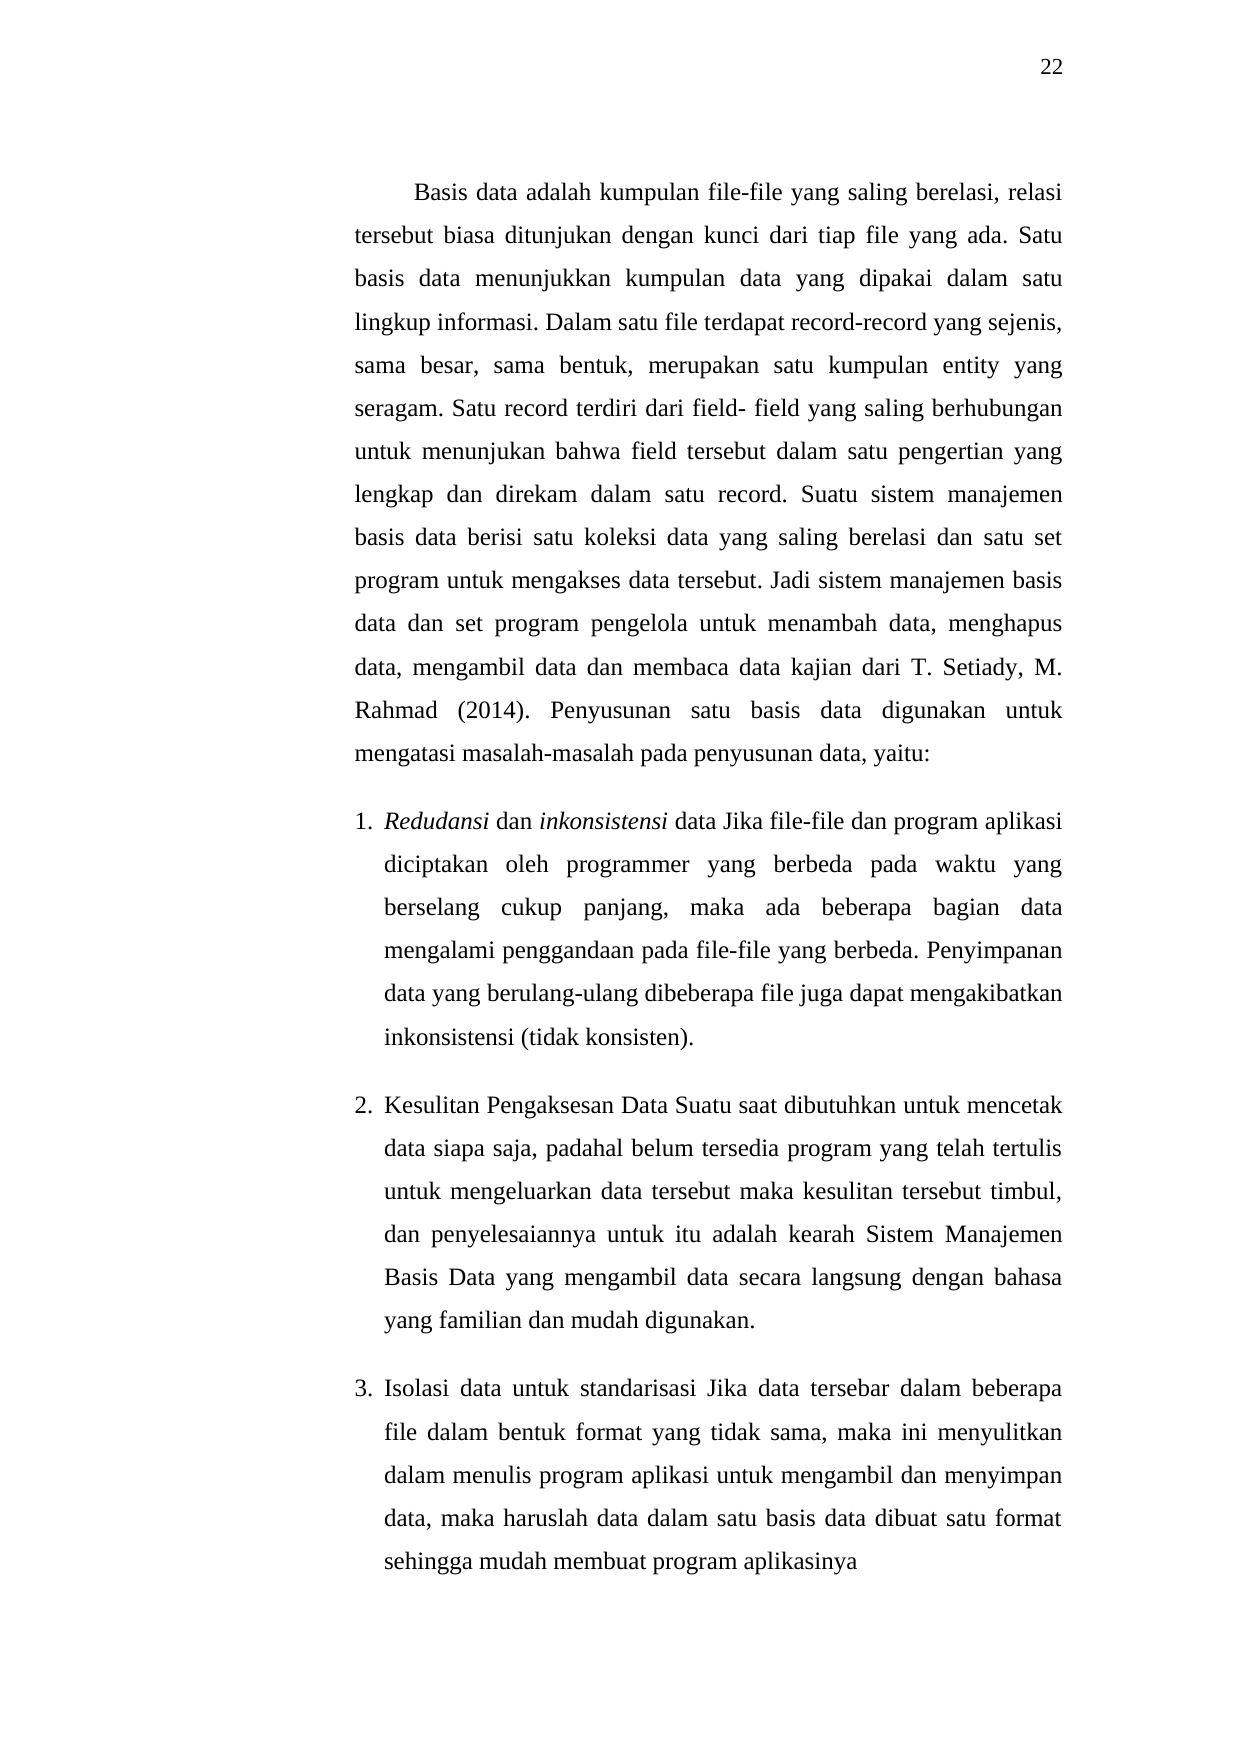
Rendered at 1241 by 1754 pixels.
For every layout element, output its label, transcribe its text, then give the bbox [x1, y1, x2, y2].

list Kesulitan Pengaksesan Data Suatu saat dibutuhkan untuk mencetak data siapa saja, padahal belum tersedia program yang telah tertulis untuk mengeluarkan data tersebut maka kesulitan tersebut timbul, dan penyelesaiannya untuk itu adalah kearah Sistem Manajemen Basis Data yang mengambil data secara langsung dengan bahasa yang familian dan mudah digunakan. [354, 1090, 1063, 1334]
text Basis data adalah kumpulan file-file yang saling berelasi, relasi tersebut biasa ditunjukan dengan kunci dari tiap file yang ada. Satu basis data menunjukkan kumpulan data yang dipakai dalam satu lingkup informasi. Dalam satu file terdapat record-record yang sejenis, sama besar, sama bentuk, merupakan satu kumpulan entity yang seragam. Satu record terdiri dari field- field yang saling berhubungan untuk menunjukan bahwa field tersebut dalam satu pengertian yang lengkap dan direkam dalam satu record. Suatu sistem manajemen basis data berisi satu koleksi data yang saling berelasi dan satu set program untuk mengakses data tersebut. Jadi sistem manajemen basis data dan set program pengelola untuk menambah data, menghapus data, mengambil data dan membaca data kajian dari T. Setiady, M. Rahmad (2014). Penyusunan satu basis data digunakan untuk mengatasi masalah-masalah pada penyusunan data, yaitu: [354, 177, 1063, 767]
list Isolasi data untuk standarisasi Jika data tersebar dalam beberapa file dalam bentuk format yang tidak sama, maka ini menyulitkan dalam menulis program aplikasi untuk mengambil dan menyimpan data, maka haruslah data dalam satu basis data dibuat satu format sehingga mudah membuat program aplikasinya [354, 1373, 1063, 1575]
list Redudansi dan inkonsistensi data Jika file-file dan program aplikasi diciptakan oleh programmer yang berbeda pada waktu yang berselang cukup panjang, maka ada beberapa bagian data mengalami penggandaan pada file-file yang berbeda. Penyimpanan data yang berulang-ulang dibeberapa file juga dapat mengakibatkan inkonsistensi (tidak konsisten). [354, 806, 1063, 1050]
